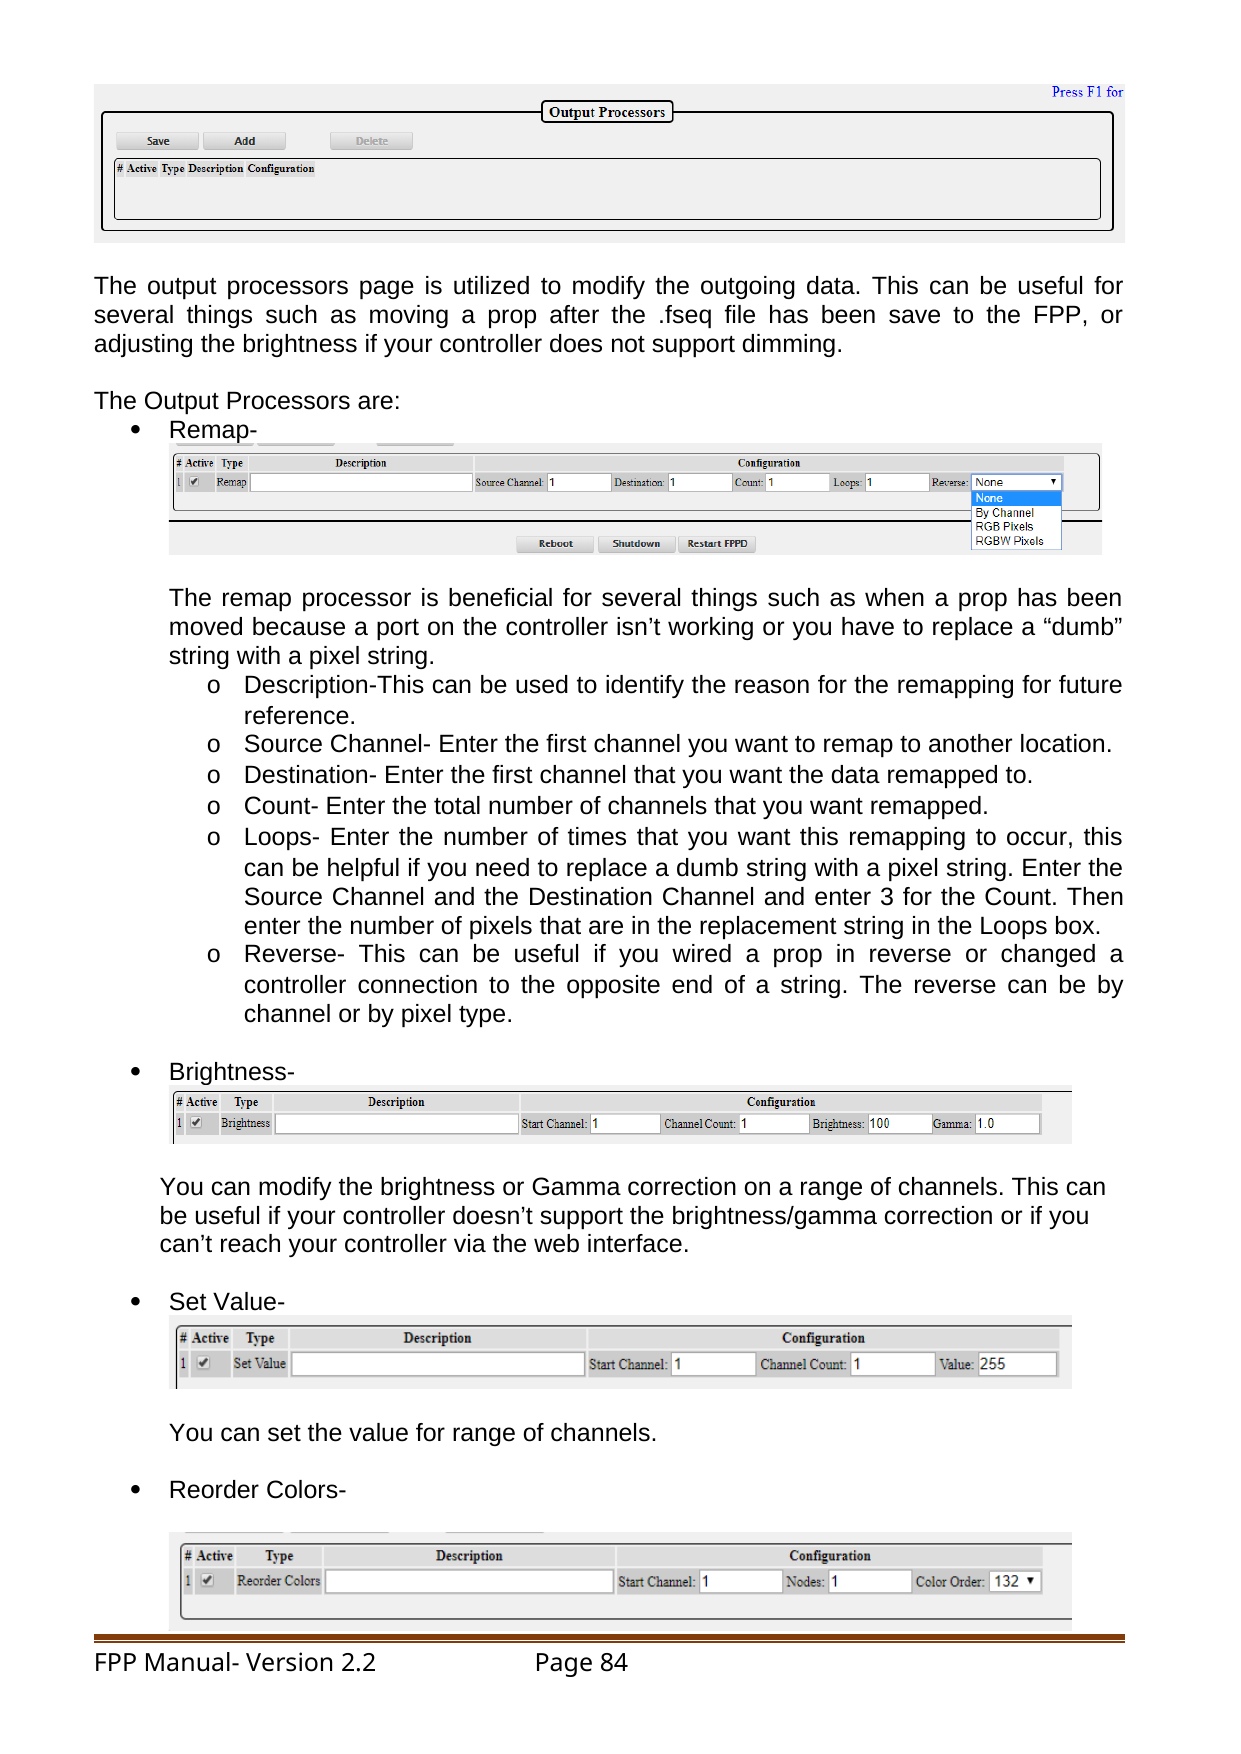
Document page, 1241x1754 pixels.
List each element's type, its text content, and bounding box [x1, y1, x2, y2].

picture [93, 84, 1125, 243]
picture [168, 1085, 1072, 1144]
list You can set the value for range of channels. [169, 1418, 1125, 1446]
list Source Channel- Enter the first channel you want to remap to another location. [206, 729, 1125, 760]
list Reorder Colors- [131, 1475, 1125, 1504]
list Brightness- [131, 1057, 1125, 1085]
picture [168, 1532, 1072, 1631]
list Count- Enter the total number of channels that you want remapped. [206, 791, 1125, 822]
list Remap- [131, 415, 1125, 444]
list Loops- Enter the number of times that you want this remapping to occur, this can be helpful if you need to replace a dumb string with a pixel string. Enter the Source Channel and the Destination Channel and enter 3 for the Count. Then enter the number of pixels that are in the replacement string in the Loops box. [206, 822, 1125, 939]
text The remap processor is beneficial for several things such as when a prop has been moved because a port on the controller isn’t working or you have to replace a “dumb” string with a pixel string. [169, 583, 1125, 670]
picture [168, 443, 1103, 555]
text The Output Processors are: [94, 386, 1125, 415]
text The output processors page is utilized to modify the outgoing data. This can be useful for several things such as moving a prop after the .fseq file has been save to the FPP, or adjusting the brightness if your controller does not support dimming. [94, 271, 1125, 357]
list Set Value- [131, 1287, 1125, 1316]
picture [168, 1315, 1072, 1389]
list Destination- Enter the first channel that you want the data remapped to. [206, 760, 1125, 791]
list Description-This can be used to identify the reason for the remapping for future reference. [206, 670, 1125, 729]
list Reverse- This can be useful if you wired a prop in reverse or changed a controller connection to the opposite end of a string. The reverse can be by channel or by pixel type. [206, 939, 1125, 1028]
list You can modify the brightness or Gamma correction on a range of channels. This can be useful if your controller doesn’t support the brightness/gamma correction or if you can’t reach your controller via the web interface. [159, 1172, 1125, 1258]
